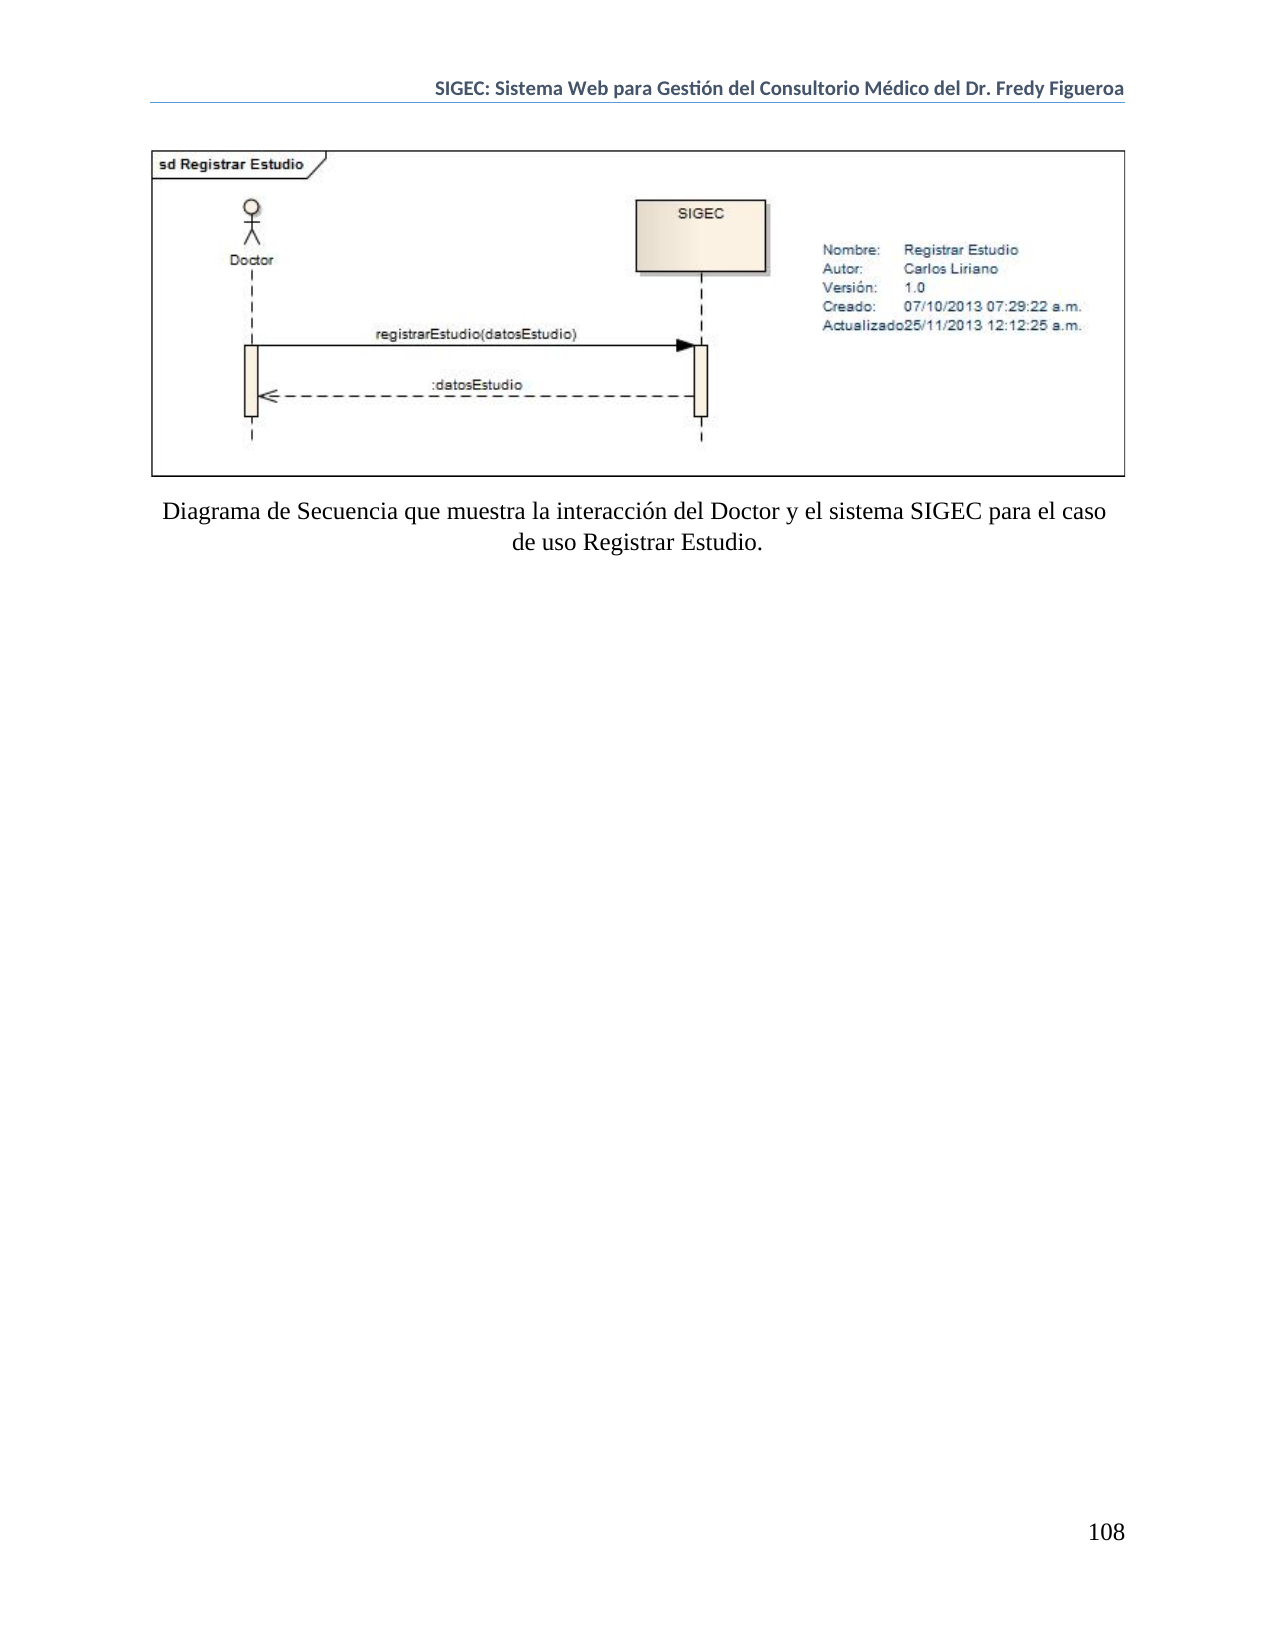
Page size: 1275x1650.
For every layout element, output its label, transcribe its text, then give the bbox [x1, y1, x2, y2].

picture [150, 150, 1125, 477]
text Diagrama de Secuencia que muestra la interacción del Doctor y el sistema SIGEC para el caso de uso Registrar Estudio. [150, 496, 1125, 556]
